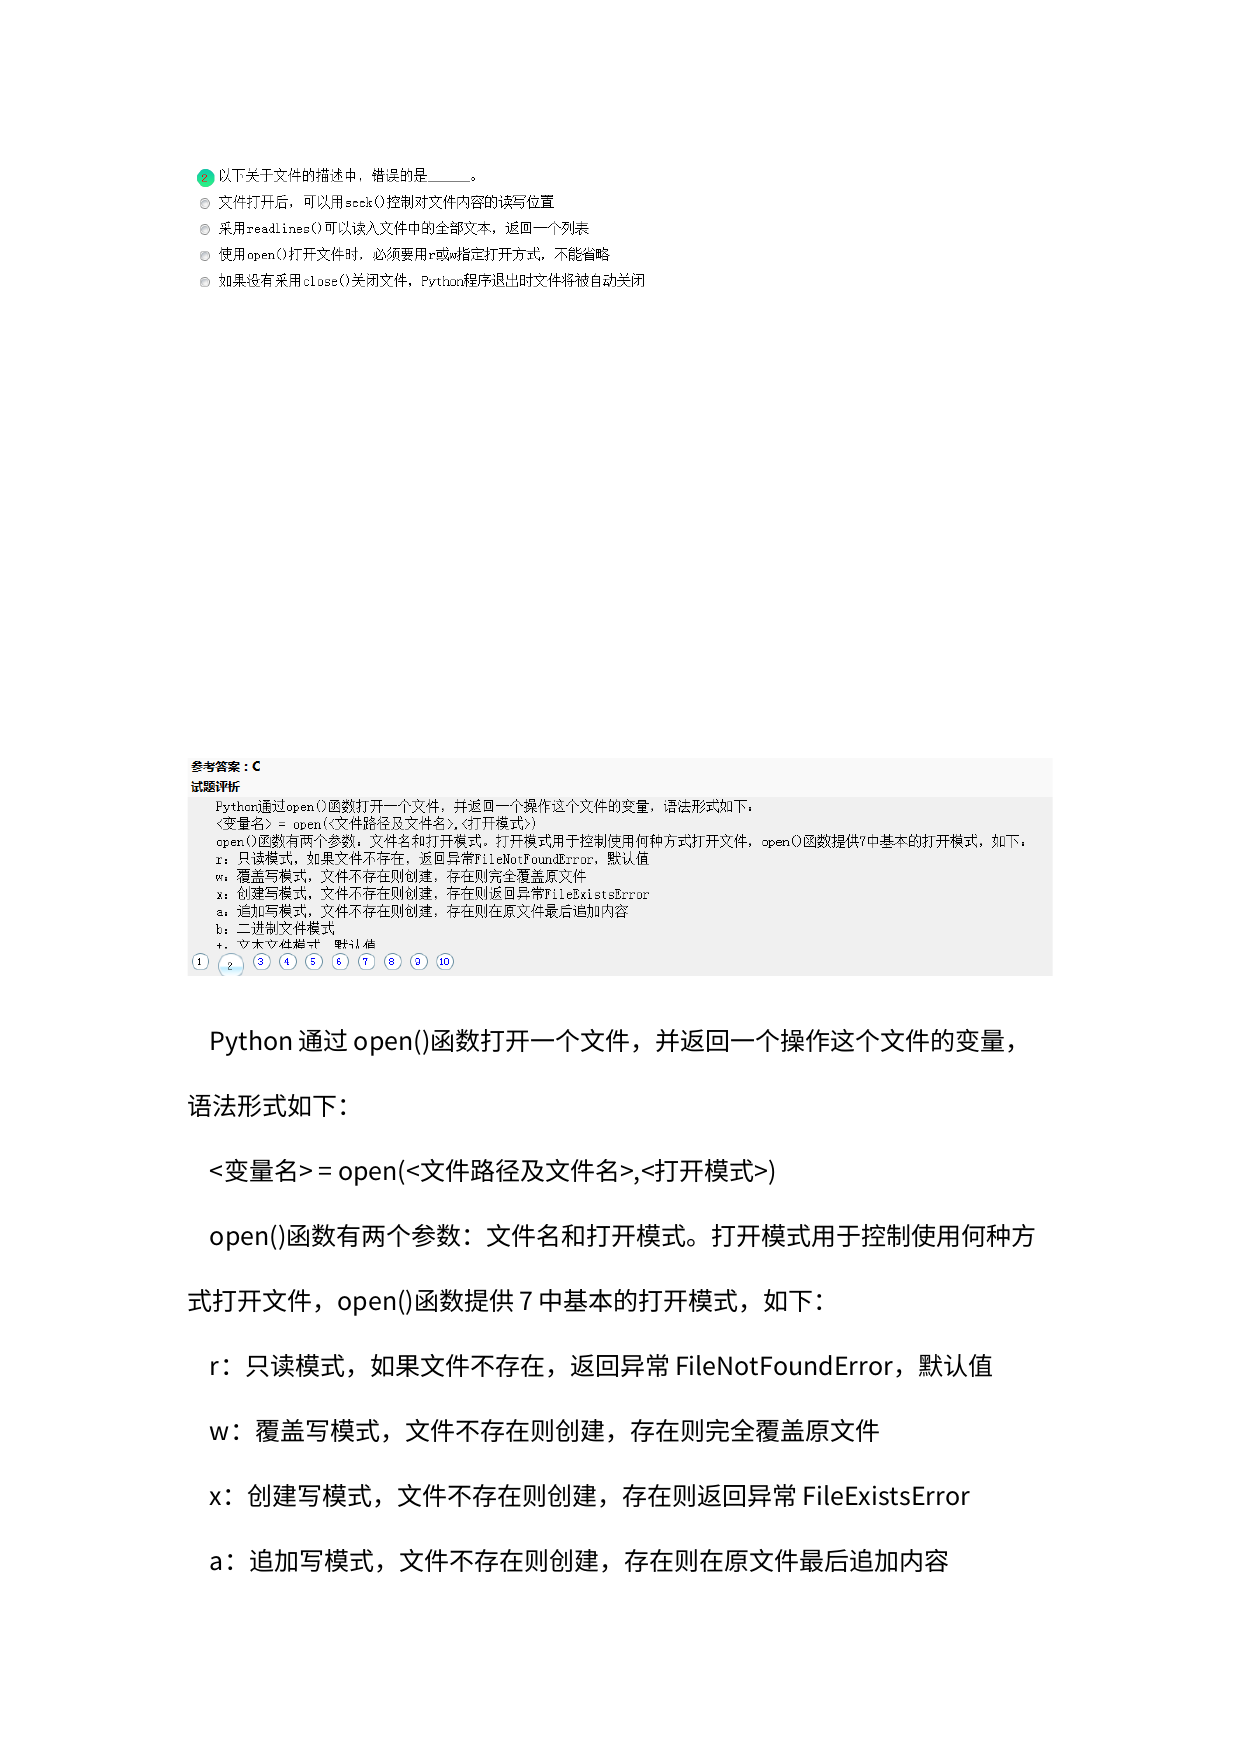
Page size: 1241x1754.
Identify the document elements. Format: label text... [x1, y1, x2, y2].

text x：创建写模式，文件不存在则创建，存在则返回异常FileExistsError [187, 1462, 1053, 1527]
text r：只读模式，如果文件不存在，返回异常FileNotFoundError，默认值 [187, 1332, 1053, 1397]
text Python通过open()函数打开一个文件，并返回一个操作这个文件的变量，语法形式如下： [187, 1007, 1053, 1137]
text a：追加写模式，文件不存在则创建，存在则在原文件最后追加内容 [187, 1527, 1053, 1592]
text w：覆盖写模式，文件不存在则创建，存在则完全覆盖原文件 [187, 1397, 1053, 1462]
picture [187, 162, 1053, 976]
text <变量名> = open(<文件路径及文件名>,<打开模式>) [187, 1137, 1053, 1202]
text open()函数有两个参数：文件名和打开模式。打开模式用于控制使用何种方式打开文件，open()函数提供7中基本的打开模式，如下： [187, 1202, 1053, 1332]
